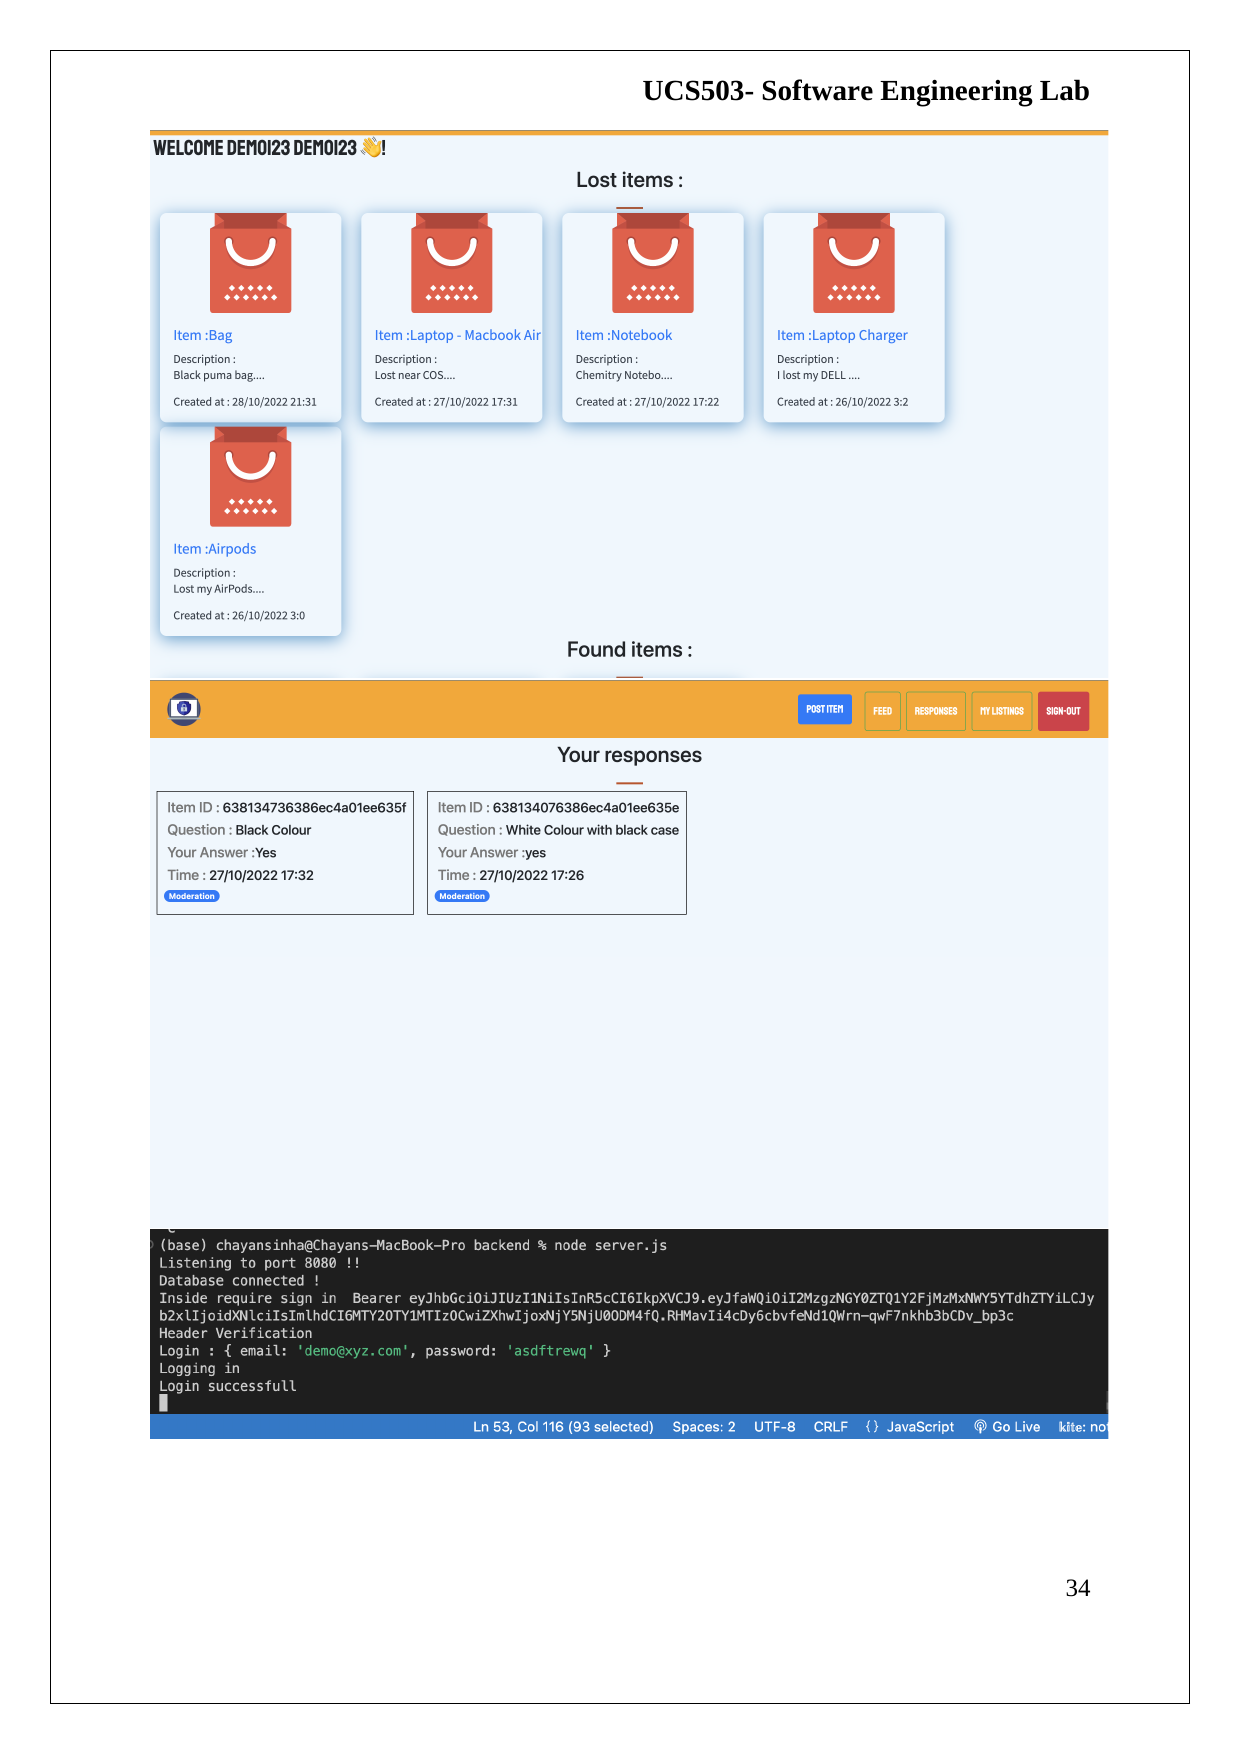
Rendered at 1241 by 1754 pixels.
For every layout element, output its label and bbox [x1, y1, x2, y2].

picture [150, 680, 1109, 1228]
picture [150, 1229, 1109, 1439]
picture [150, 130, 1109, 678]
